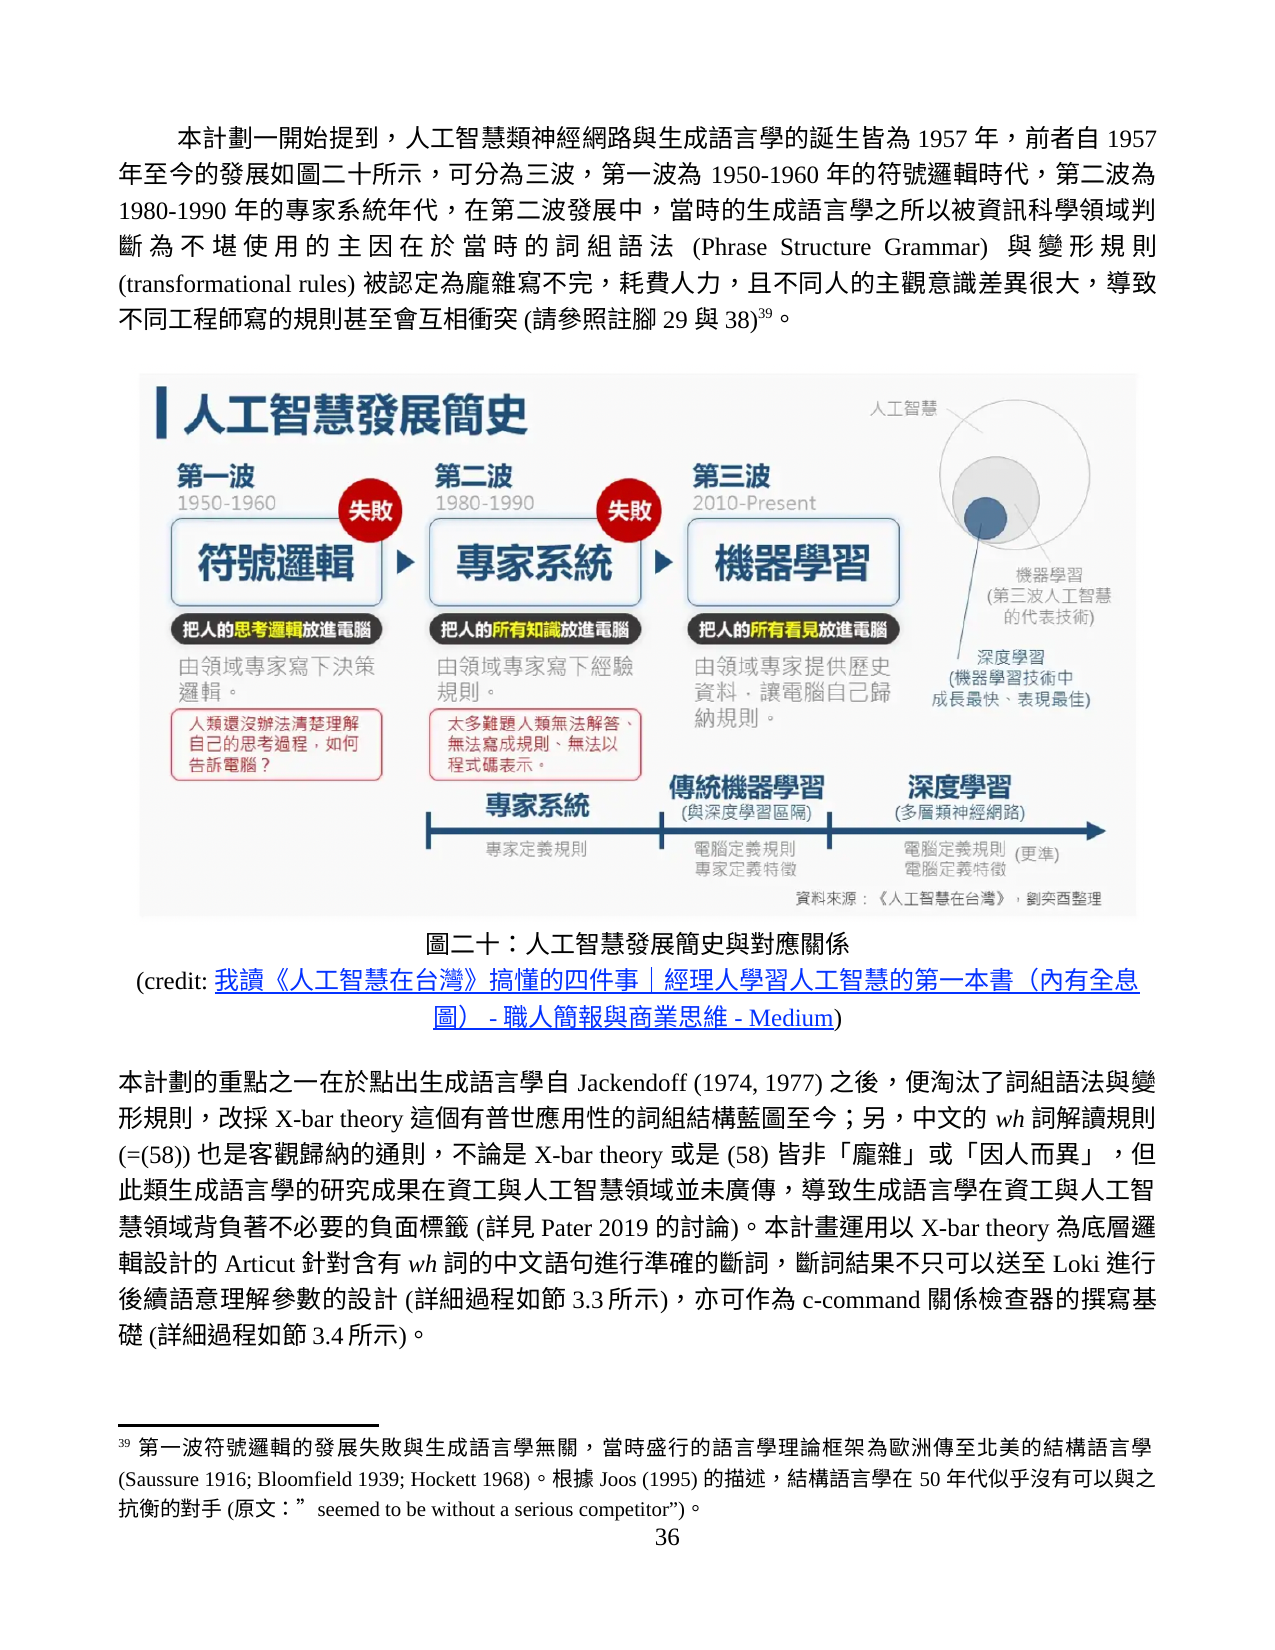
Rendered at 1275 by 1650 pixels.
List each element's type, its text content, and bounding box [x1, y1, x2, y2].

text 本計劃的重點之一在於點出生成語言學自 Jackendoff (1974, 1977) 之後，便淘汰了詞組語法與變形規則，改採 X-bar theory 這個有普世應用性的詞組結構藍圖至今；另，中文的 wh 詞解讀規則 (=(57)) 也是客觀歸納的通則，不論是 X-bar theory 或是 (57) 皆非「龐雜」或「因人而異」，但此類生成語言學的研究成果在資工與人工智慧領域並未廣傳，導致生成語言學在資工與人工智慧領域背負著不必要的負面標籤 (詳見 Pater 2019 的討論)。本計畫運用以 X-bar theory 為底層邏輯設計的 Articut 針對含有 wh 詞的中文語句進行準確的斷詞，斷詞結果不只可以送至 Loki 進行後續語意理解參數的設計 (詳細過程如節3.3所示)，亦可作為 c-command 關係檢查器的撰寫基礎 (詳細過程如節3.4所示)。 [118, 1062, 1157, 1352]
text (credit: 我讀《人工智慧在台灣》搞懂的四件事｜經理人學習人工智慧的第一本書（內有全息圖） - 職人簡報與商業思維 - Medium) [118, 961, 1157, 1033]
picture [130, 364, 1145, 925]
text 本計劃一開始提到，人工智慧類神經網路與生成語言學的誕生皆為 1957 年，前者自 1957 年至今的發展如圖二十所示，可分為三波，第一波為 1950-1960 年的符號邏輯時代，第二波為 1980-1990 年的專家系統年代，在第二波發展中，當時的生成語言學之所以被資訊科學領域判斷為不堪使用的主因在於當時的詞組語法 (Phrase Structure Grammar) 與變形規則 (transformational rules) 被認定為龐雜寫不完，耗費人力，且不同人的主觀意識差異很大，導致不同工程師寫的規則甚至會互相衝突 (請參照註腳 29 與 38)。 [118, 118, 1157, 336]
text 圖二十：人工智慧發展簡史與對應關係 [118, 924, 1157, 961]
